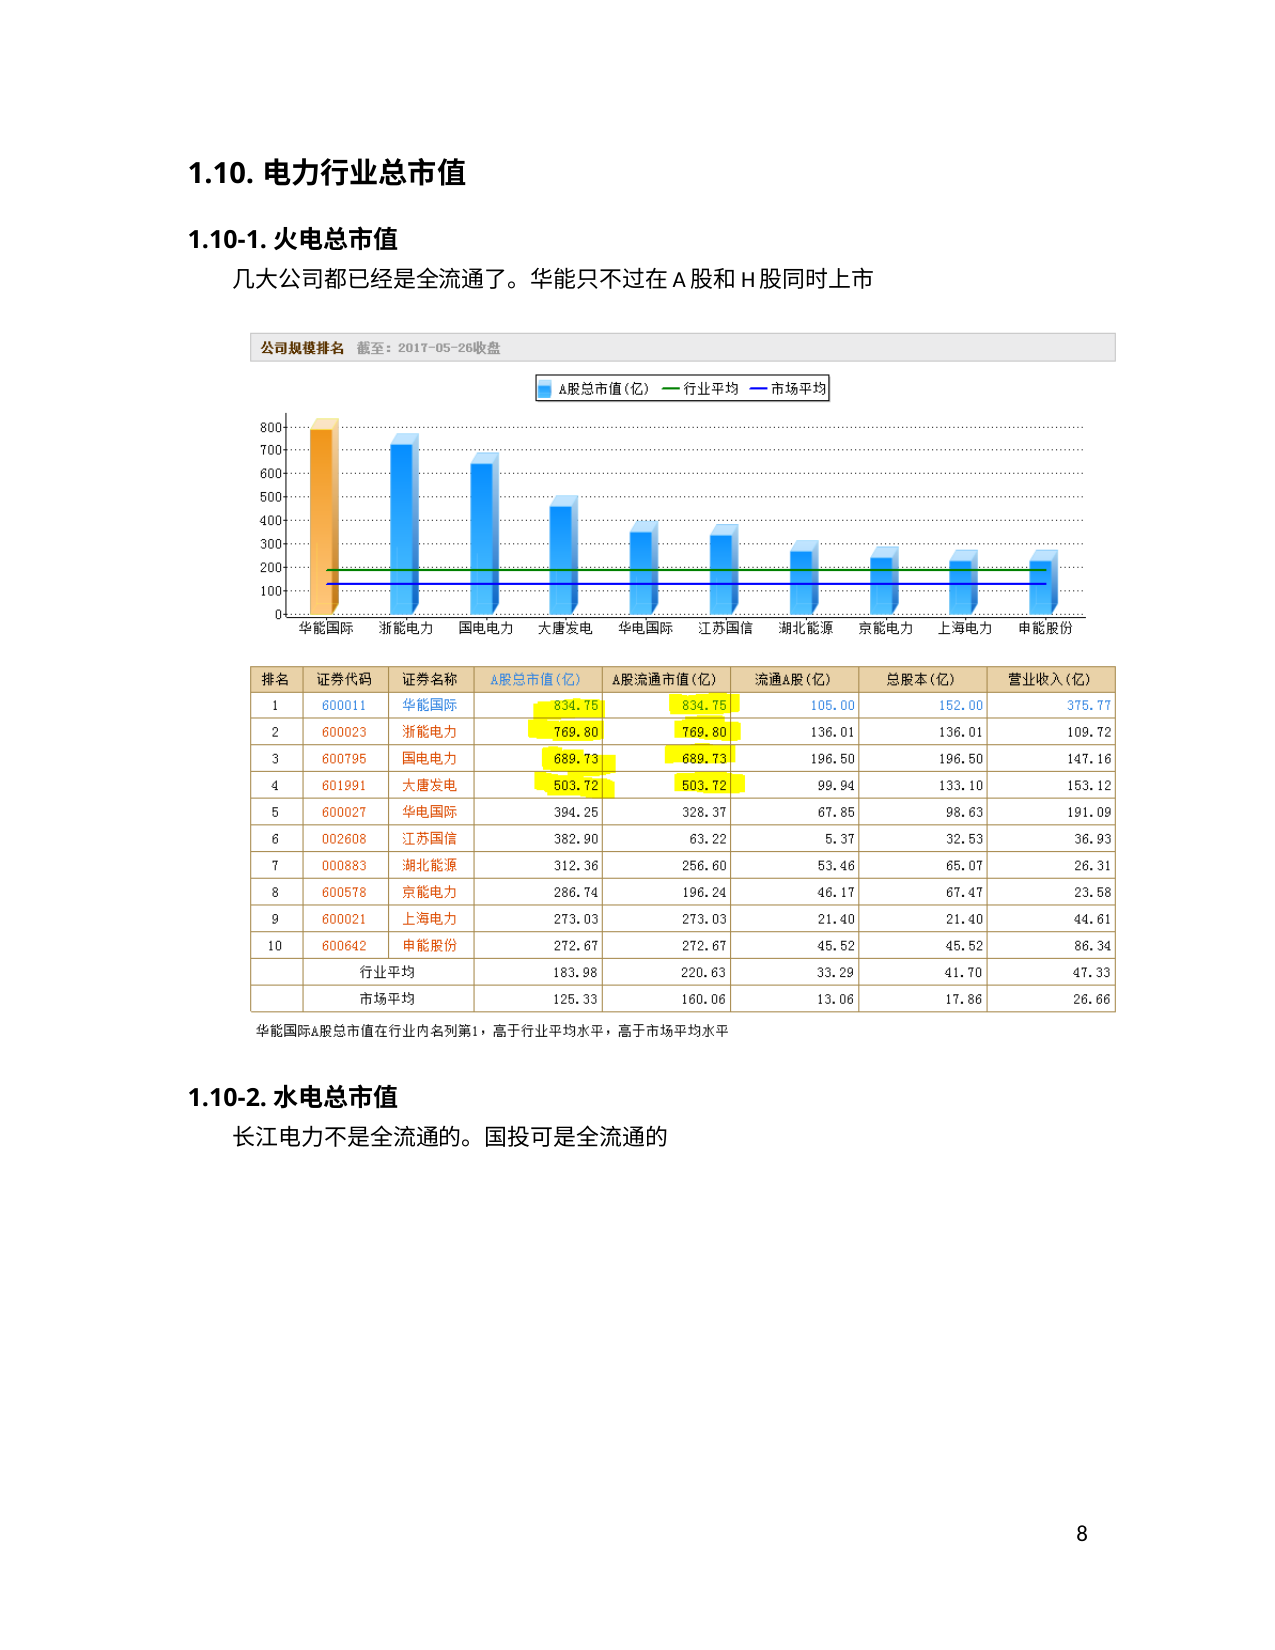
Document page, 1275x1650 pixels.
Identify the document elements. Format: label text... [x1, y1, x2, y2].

subtitle 火电总市值 [187, 219, 1087, 256]
subtitle 电力行业总市值 [187, 150, 1087, 192]
picture [232, 320, 1133, 1053]
subtitle 水电总市值 [187, 1078, 1087, 1114]
text 长江电力不是全流通的。国投可是全流通的 [187, 1119, 1087, 1152]
text 几大公司都已经是全流通了。华能只不过在A股和H股同时上市 [187, 261, 1087, 294]
